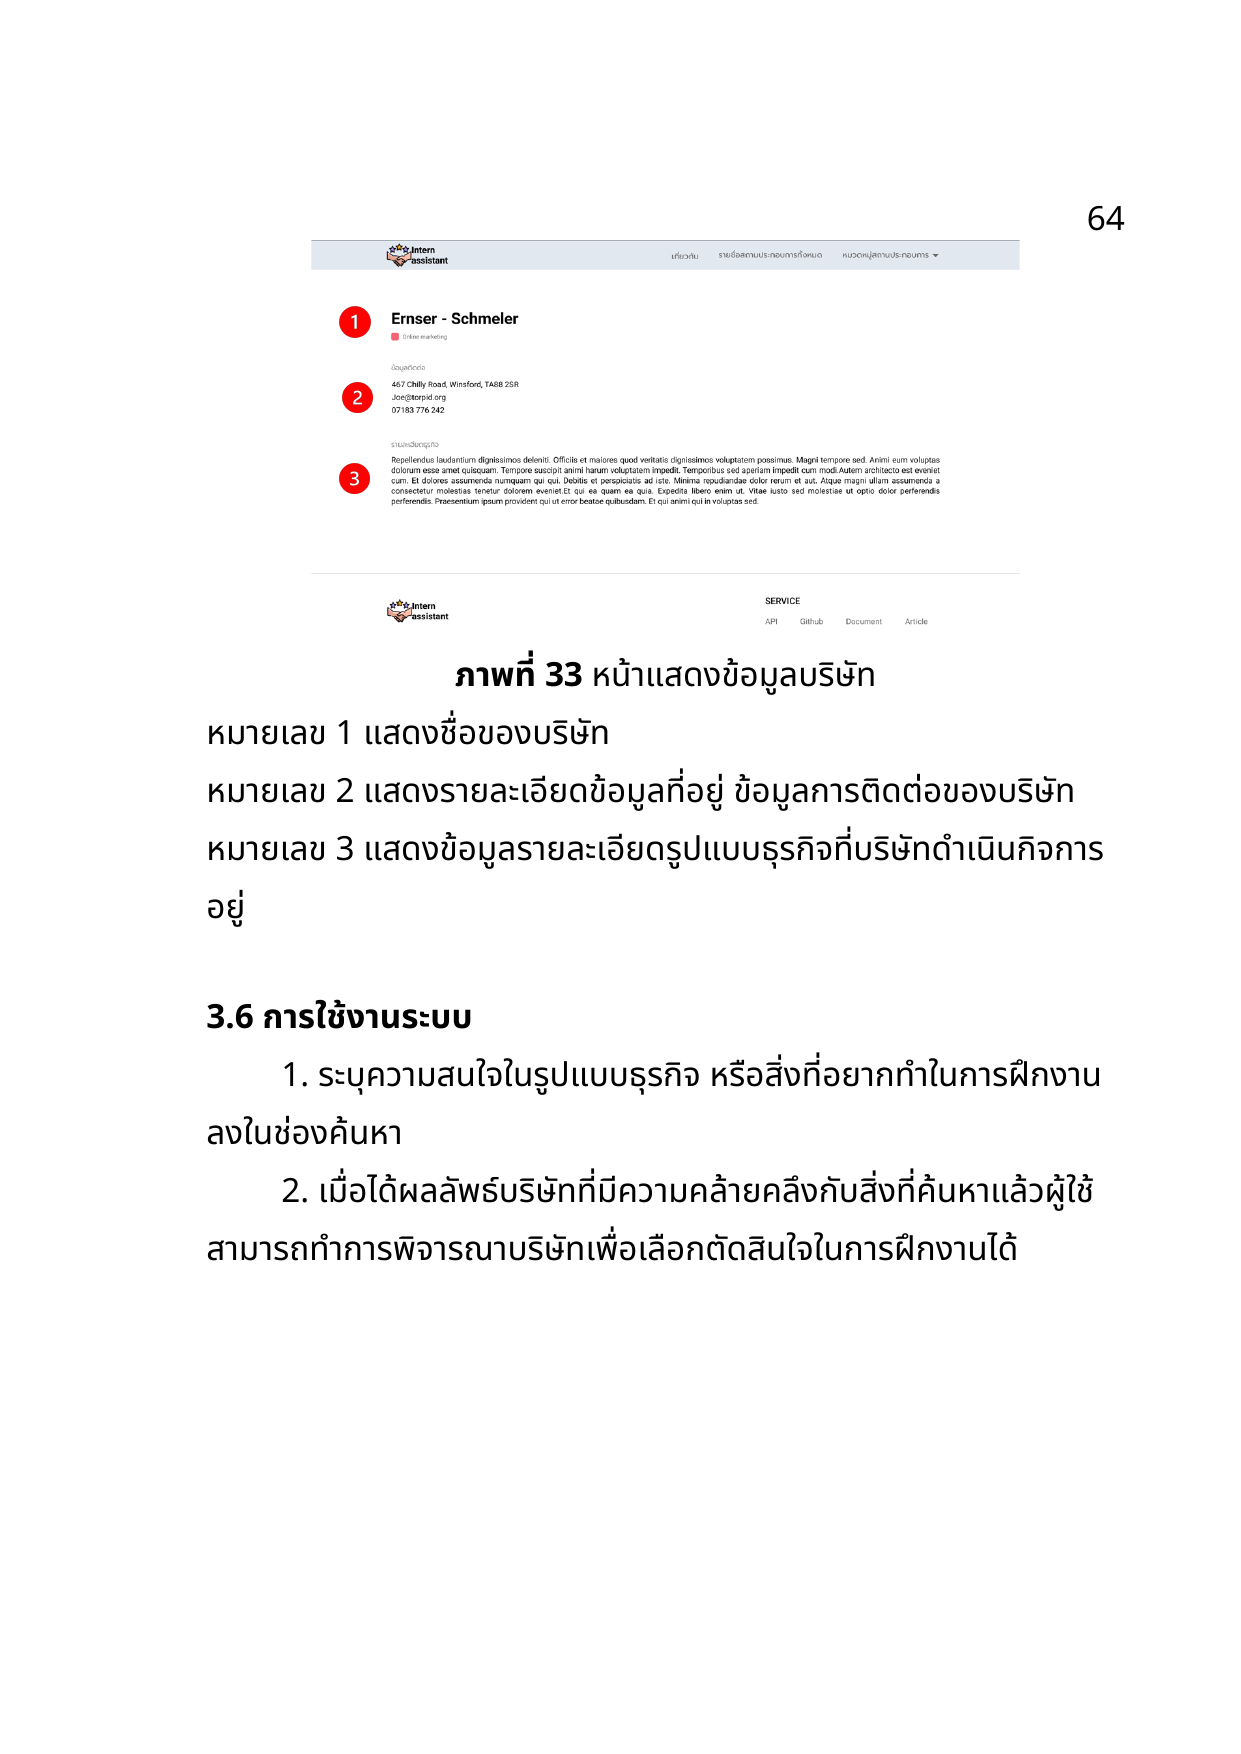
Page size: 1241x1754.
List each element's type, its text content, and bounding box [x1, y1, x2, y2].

subtitle 3.6 การใช้งานระบบ [206, 993, 1125, 1043]
text 2. เมื่อได้ผลลัพธ์บริษัทที่มีความคล้ายคลึงกับสิ่งที่ค้นหาแล้วผู้ใช้สามารถทำการพิจารณาบริษัทเพื่อเลือกตัดสินใจในการฝึกงานได้ [206, 1167, 1125, 1276]
text 1. ระบุความสนใจในรูปแบบธุรกิจ หรือสิ่งที่อยากทำในการฝึกงานลงในช่องค้นหา [206, 1051, 1125, 1159]
text ภาพที่ 33 หน้าแสดงข้อมูลบริษัท [206, 650, 1125, 701]
text หมายเลข 2 แสดงรายละเอียดข้อมูลที่อยู่ ข้อมูลการติดต่อของบริษัท [206, 767, 1125, 817]
text หมายเลข 3 แสดงข้อมูลรายละเอียดรูปแบบธุรกิจที่บริษัทดำเนินกิจการอยู่ [206, 825, 1125, 933]
text หมายเลข 1 แสดงชื่อของบริษัท [206, 708, 1125, 759]
picture [311, 240, 1020, 644]
